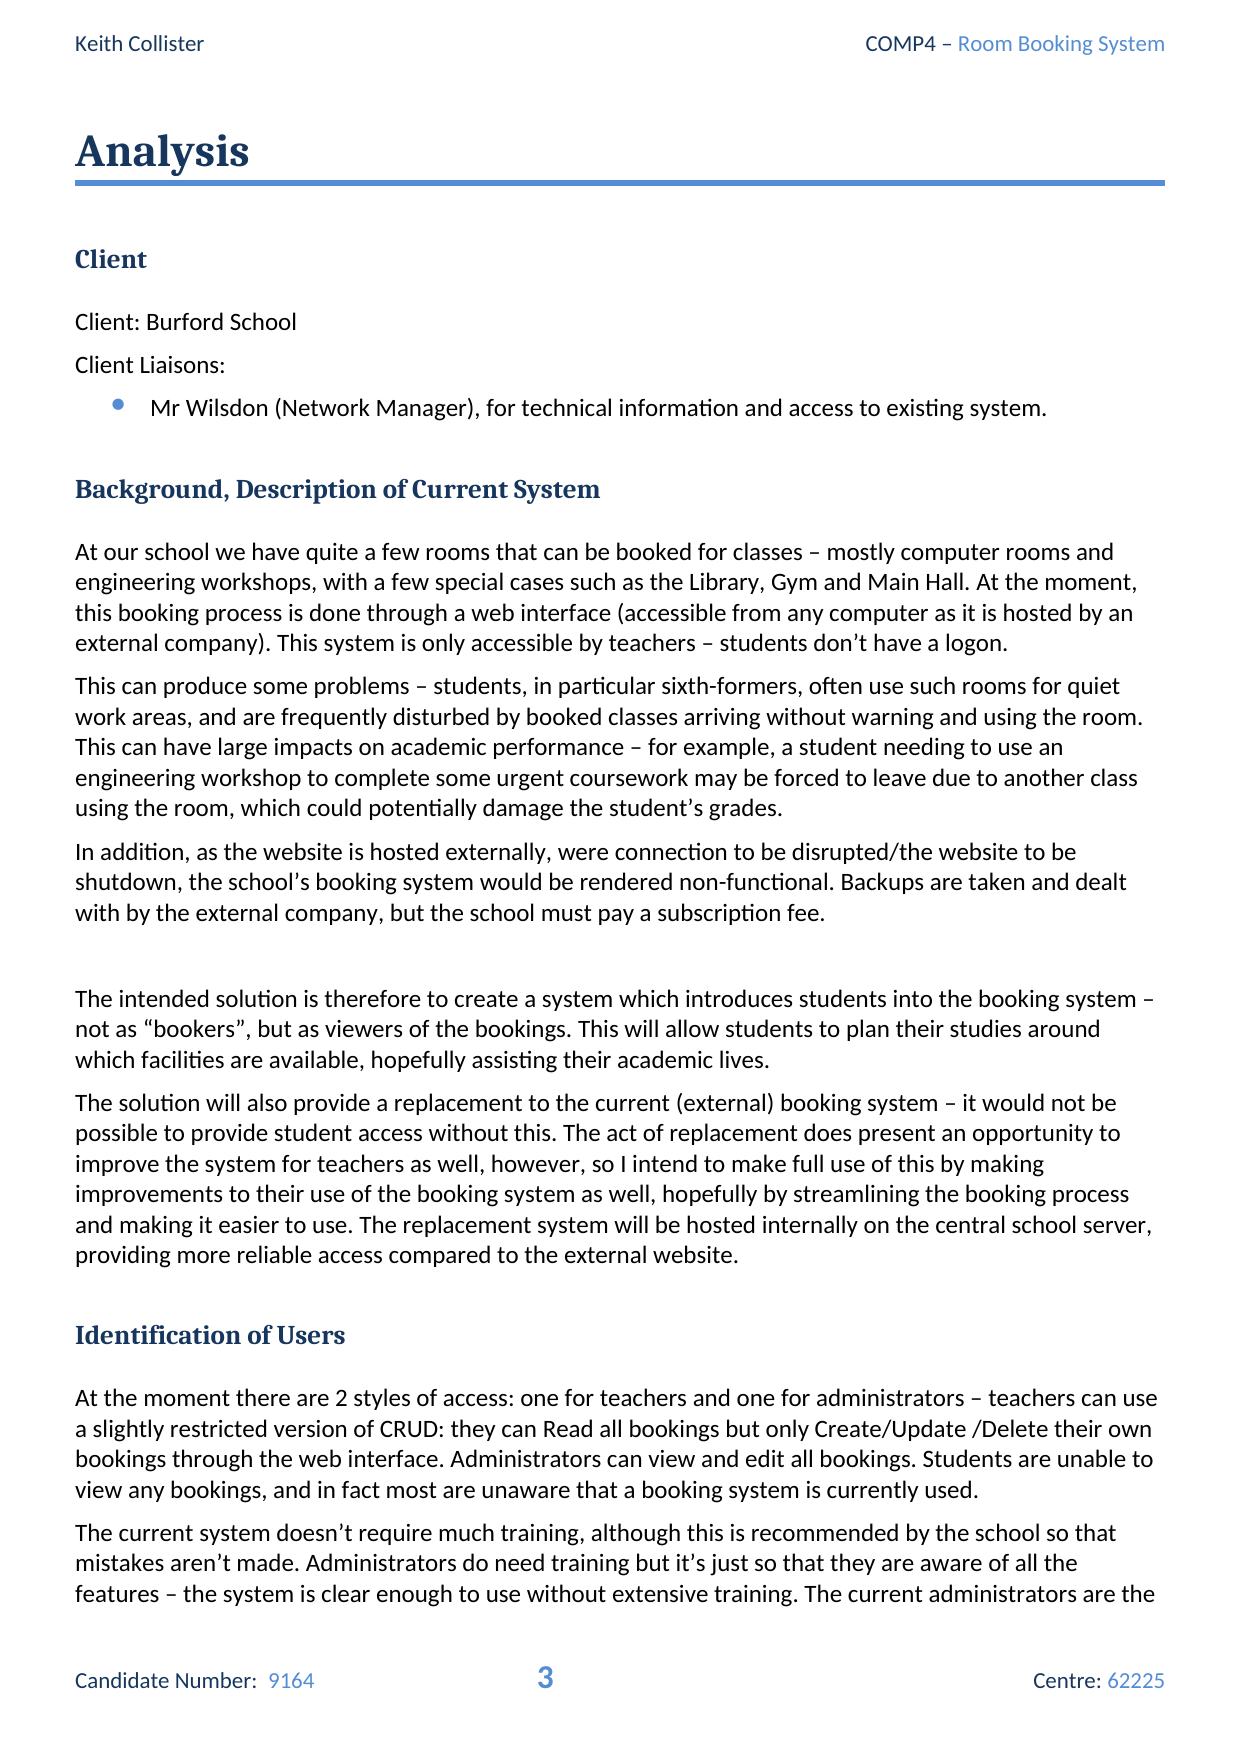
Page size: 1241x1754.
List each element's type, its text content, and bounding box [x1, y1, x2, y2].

text This can produce some problems – students, in particular sixth-formers, often use such rooms for quiet work areas, and are frequently disturbed by booked classes arriving without warning and using the room. This can have large impacts on academic performance – for example, a student needing to use an engineering workshop to complete some urgent coursework may be forced to leave due to another class using the room, which could potentially damage the student’s grades. [75, 671, 1165, 823]
subtitle Identification of Users [75, 1320, 1165, 1351]
subtitle Background, Description of Current System [75, 474, 1165, 505]
text The intended solution is therefore to create a system which introduces students into the booking system – not as “bookers”, but as viewers of the bookings. This will allow students to plan their studies around which facilities are available, hopefully assisting their academic lives. [75, 983, 1165, 1074]
text In addition, as the website is hosted externally, were connection to be disrupted/the website to be shutdown, the school’s booking system would be rendered non-functional. Backups are taken and dealt with by the external company, but the school must pay a subscription fee. [75, 836, 1165, 927]
subtitle Client [75, 244, 1165, 275]
subtitle Analysis [75, 125, 1165, 180]
text Client Liaisons: [75, 349, 1165, 380]
list Mr Wilsdon (Network Manager), for technical information and access to existing system. [112, 392, 1165, 424]
text Client: Burford School [75, 306, 1165, 337]
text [75, 1517, 1165, 1608]
text At the moment there are 2 styles of access: one for teachers and one for administrators – teachers can use a slightly restricted version of CRUD: they can Read all bookings but only Create/Update /Delete their own bookings through the web interface. Administrators can view and edit all bookings. Students are unable to view any bookings, and in fact most are unaware that a booking system is currently used. [75, 1382, 1165, 1504]
text The solution will also provide a replacement to the current (external) booking system – it would not be possible to provide student access without this. The act of replacement does present an opportunity to improve the system for teachers as well, however, so I intend to make full use of this by making improvements to their use of the booking system as well, hopefully by streamlining the booking process and making it easier to use. The replacement system will be hosted internally on the central school server, providing more reliable access compared to the external website. [75, 1087, 1165, 1270]
text At our school we have quite a few rooms that can be booked for classes – mostly computer rooms and engineering workshops, with a few special cases such as the Library, Gym and Main Hall. At the moment, this booking process is done through a web interface (accessible from any computer as it is hosted by an external company). This system is only accessible by teachers – students don’t have a logon. [75, 536, 1165, 658]
